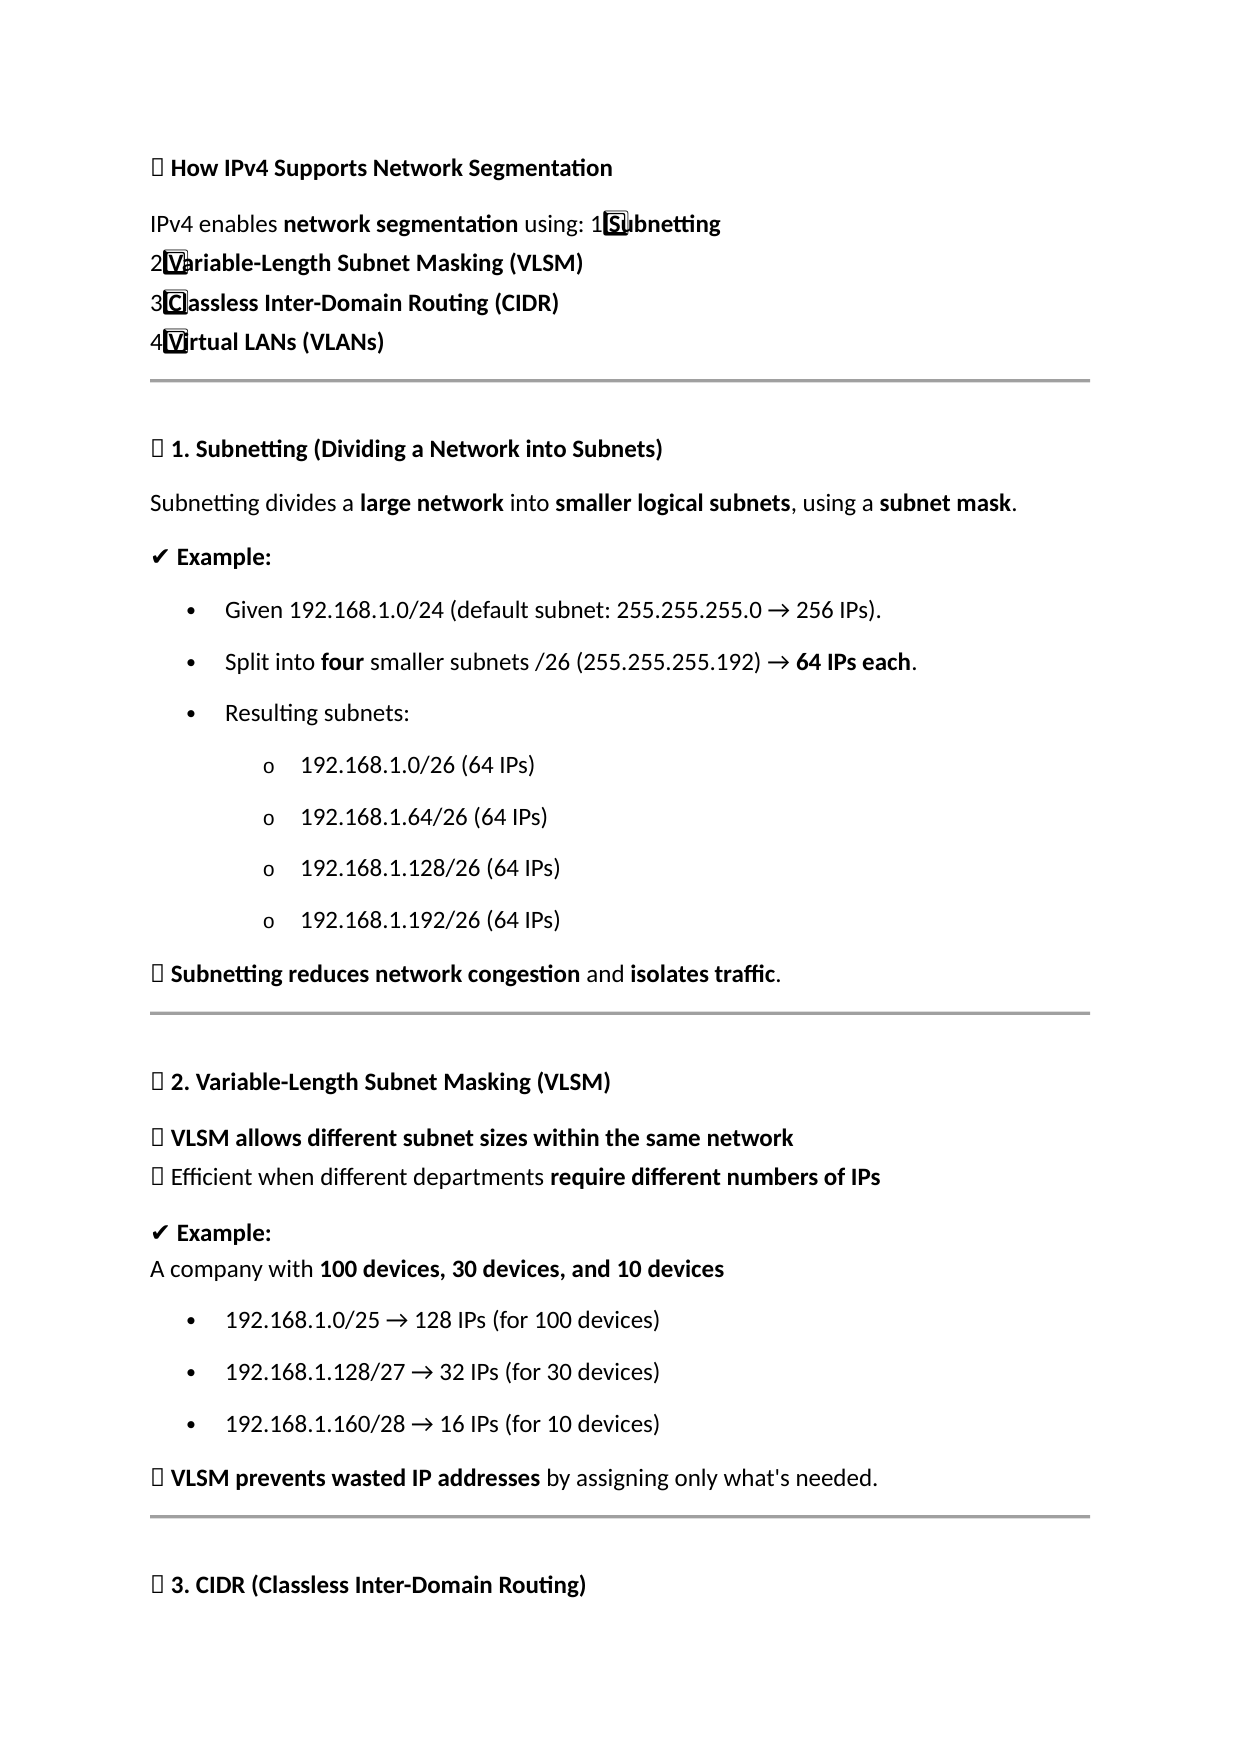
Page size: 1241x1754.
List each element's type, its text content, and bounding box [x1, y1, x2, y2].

text 📌 3. CIDR (Classless Inter-Domain Routing) [150, 1567, 1090, 1601]
list 192.168.1.64/26 (64 IPs) [262, 801, 1090, 831]
text 🔹 How IPv4 Supports Network Segmentation [150, 150, 1090, 184]
text 📌 2. Variable-Length Subnet Masking (VLSM) [150, 1063, 1090, 1097]
list Resulting subnets: [187, 697, 1090, 728]
text 🔹 VLSM allows different subnet sizes within the same network 🔹 Efficient when different departments require different numbers of IPs [150, 1119, 1090, 1192]
list 192.168.1.128/27 → 32 IPs (for 30 devices) [187, 1356, 1090, 1387]
list 192.168.1.0/25 → 128 IPs (for 100 devices) [187, 1304, 1090, 1335]
list 192.168.1.0/26 (64 IPs) [262, 749, 1090, 780]
list Given 192.168.1.0/24 (default subnet: 255.255.255.0 → 256 IPs). [187, 594, 1090, 625]
text Subnetting divides a large network into smaller logical subnets, using a subnet mask. [150, 487, 1090, 517]
list 192.168.1.192/26 (64 IPs) [262, 904, 1090, 935]
text 📌 1. Subnetting (Dividing a Network into Subnets) [150, 431, 1090, 465]
text ✅ Subnetting reduces network congestion and isolates traffic. [150, 956, 1090, 990]
list 192.168.1.160/28 → 16 IPs (for 10 devices) [187, 1408, 1090, 1438]
text ✔ Example: A company with 100 devices, 30 devices, and 10 devices [150, 1214, 1090, 1283]
text ✔ Example: [150, 538, 1090, 572]
list Split into four smaller subnets /26 (255.255.255.192) → 64 IPs each. [187, 646, 1090, 676]
text ✅ VLSM prevents wasted IP addresses by assigning only what's needed. [150, 1459, 1090, 1493]
text IPv4 enables network segmentation using: 1️⃣ Subnetting 2️⃣ Variable-Length Subnet Masking (VLSM) 3️⃣ Classless Inter-Domain Routing (CIDR) 4️⃣ Virtual LANs (VLANs) [150, 206, 1090, 357]
list 192.168.1.128/26 (64 IPs) [262, 852, 1090, 883]
